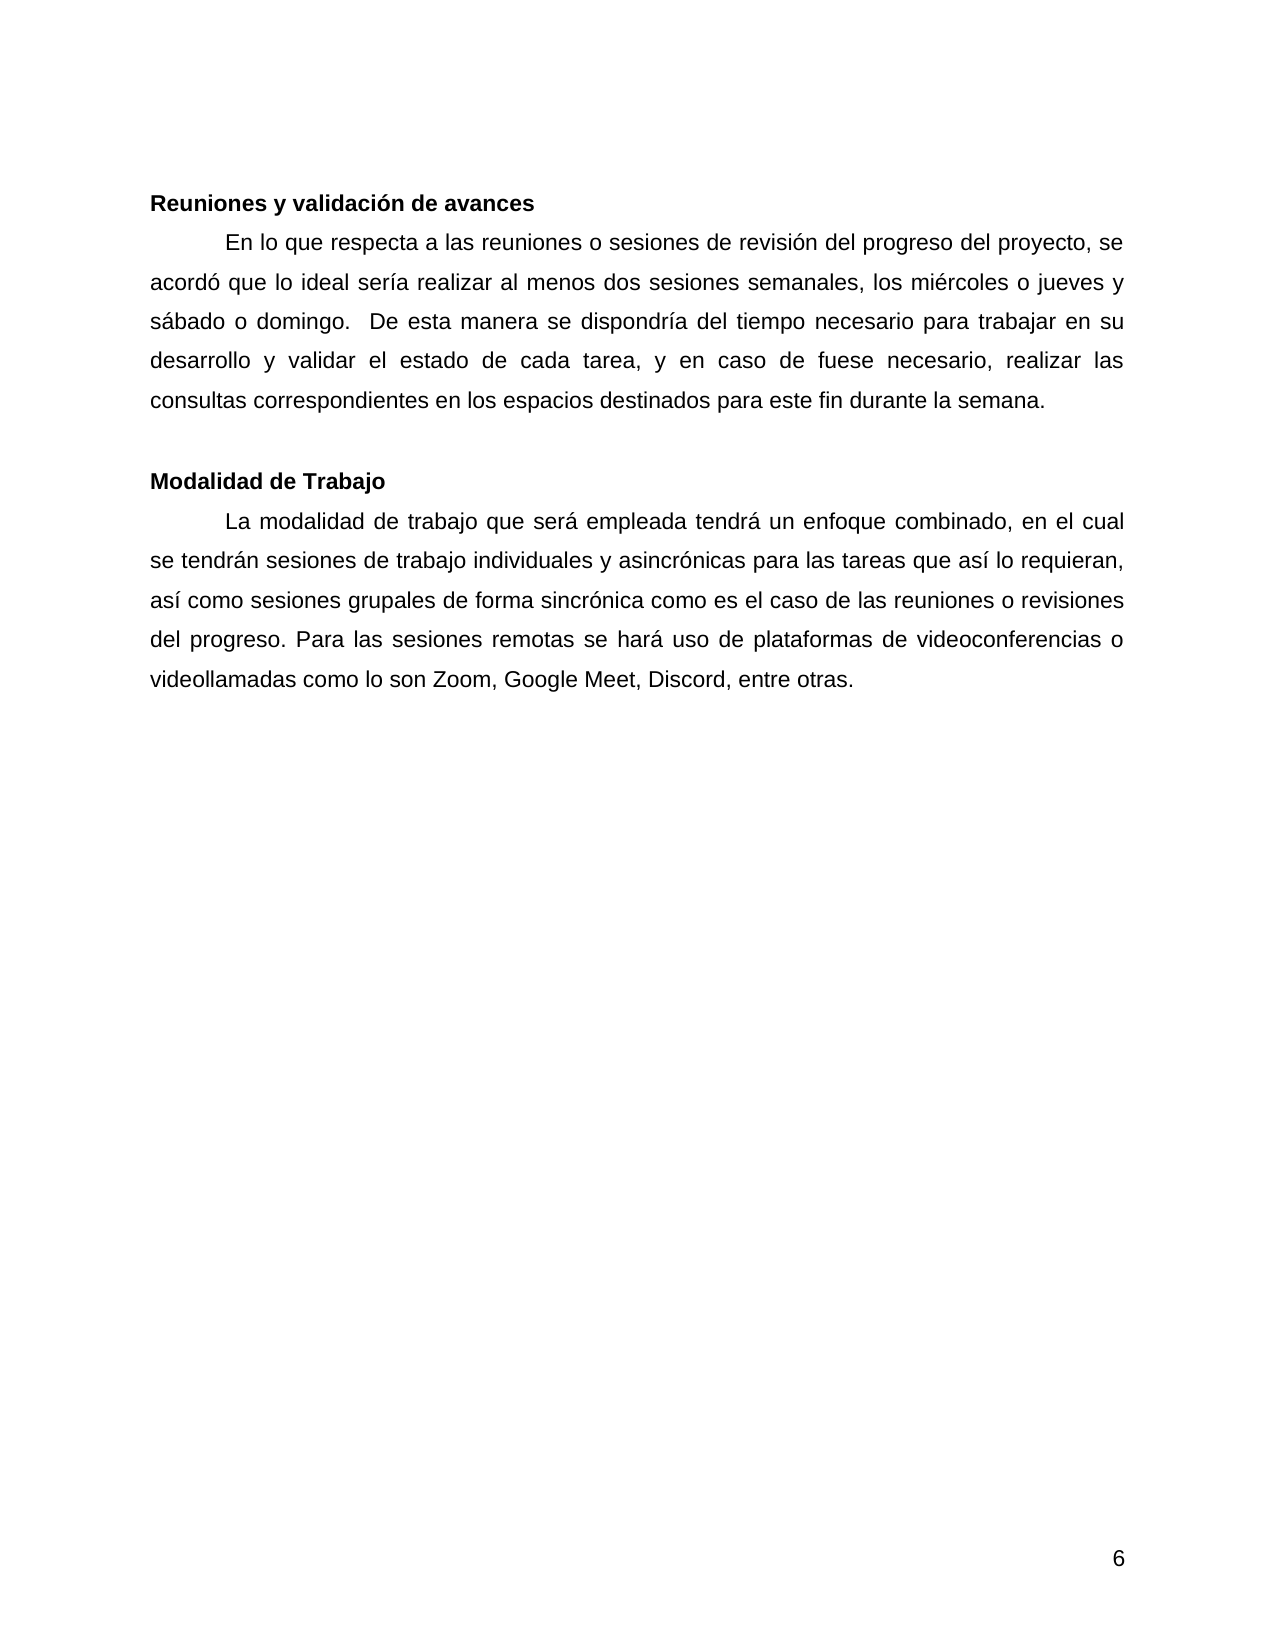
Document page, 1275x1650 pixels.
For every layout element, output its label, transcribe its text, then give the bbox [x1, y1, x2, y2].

text La modalidad de trabajo que será empleada tendrá un enfoque combinado, en el cual se tendrán sesiones de trabajo individuales y asincrónicas para las tareas que así lo requieran, así como sesiones grupales de forma sincrónica como es el caso de las reuniones o revisiones del progreso. Para las sesiones remotas se hará uso de plataformas de videoconferencias o videollamadas como lo son Zoom, Google Meet, Discord, entre otras. [150, 508, 1125, 692]
subtitle Reuniones y validación de avances [150, 189, 1125, 216]
subtitle Modalidad de Trabajo [150, 468, 1125, 494]
text En lo que respecta a las reuniones o sesiones de revisión del progreso del proyecto, se acordó que lo ideal sería realizar al menos dos sesiones semanales, los miércoles o jueves y sábado o domingo. De esta manera se dispondría del tiempo necesario para trabajar en su desarrollo y validar el estado de cada tarea, y en caso de fuese necesario, realizar las consultas correspondientes en los espacios destinados para este fin durante la semana. [150, 229, 1125, 413]
